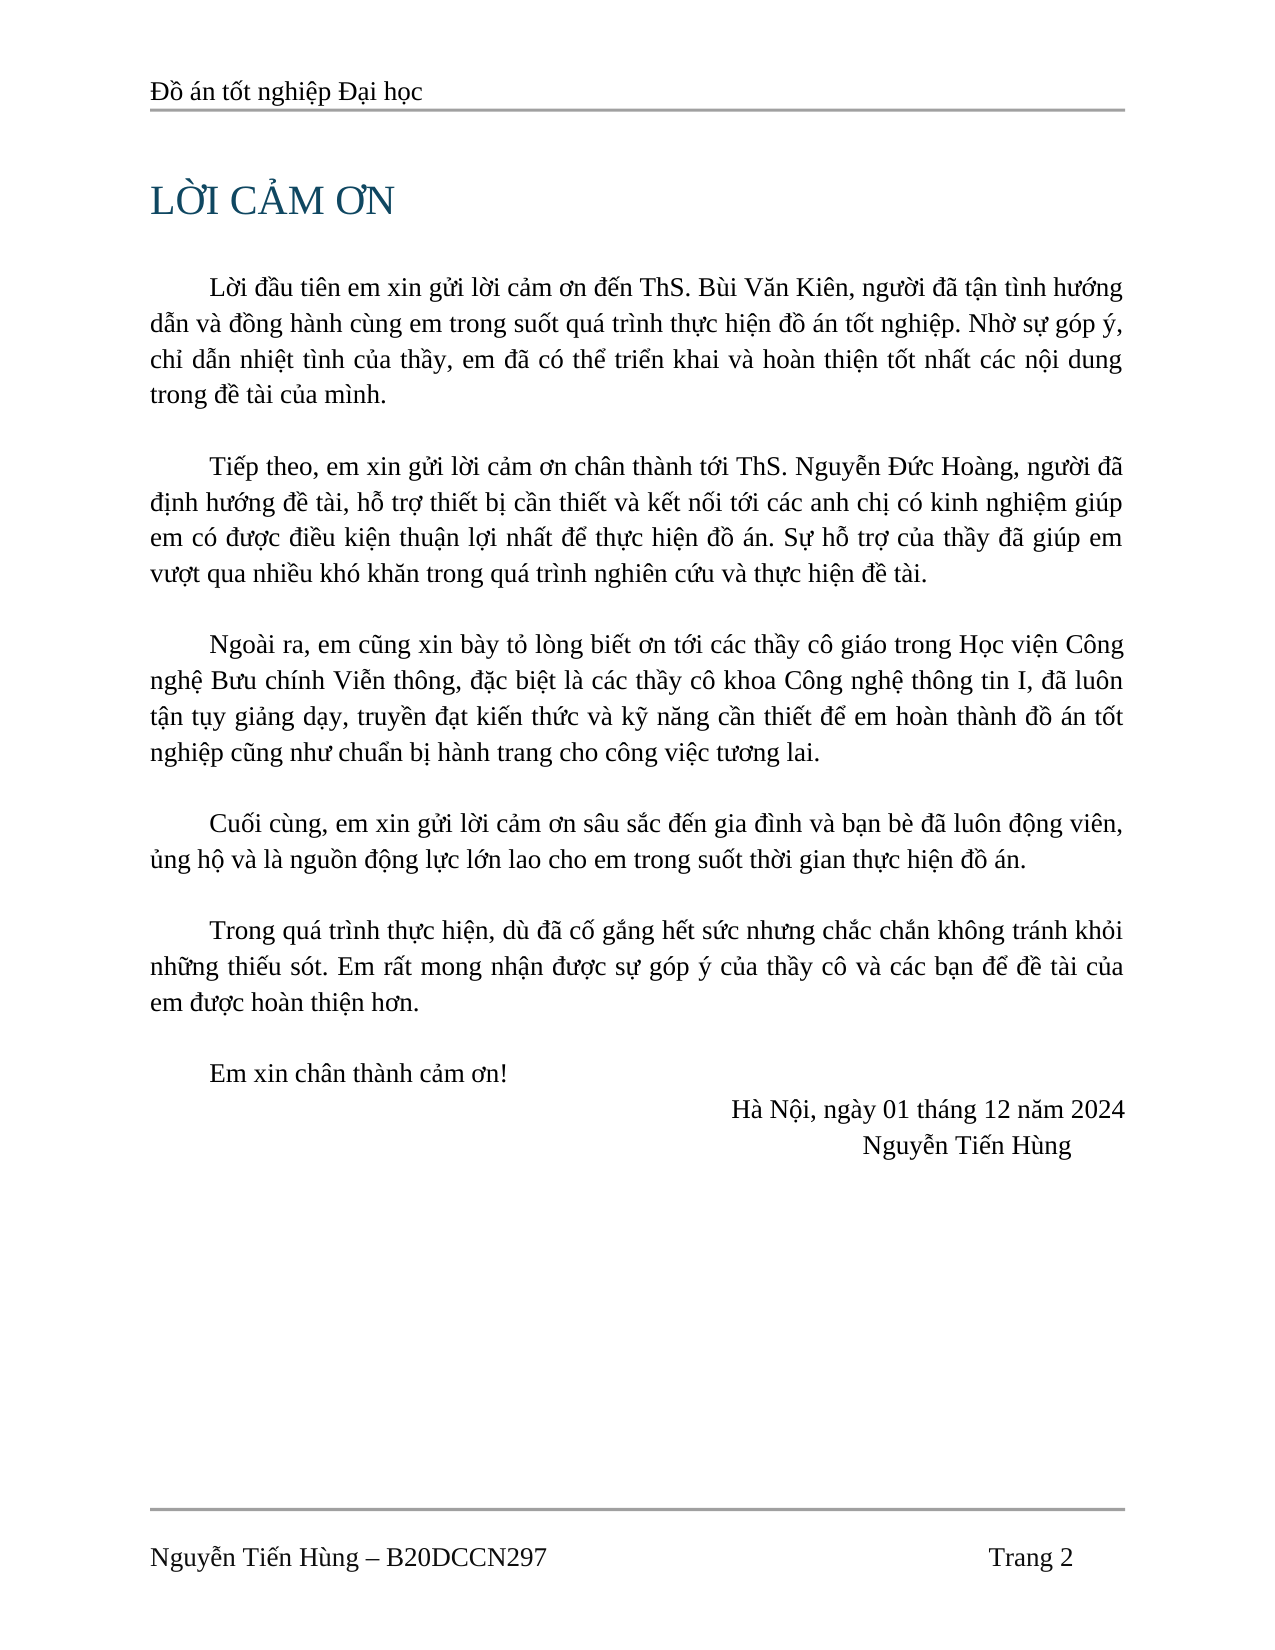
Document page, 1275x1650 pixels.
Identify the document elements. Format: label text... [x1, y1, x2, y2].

text Ngoài ra, em cũng xin bày tỏ lòng biết ơn tới các thầy cô giáo trong Học viện Công nghệ Bưu chính Viễn thông, đặc biệt là các thầy cô khoa Công nghệ thông tin I, đã luôn tận tụy giảng dạy, truyền đạt kiến thức và kỹ năng cần thiết để em hoàn thành đồ án tốt nghiệp cũng như chuẩn bị hành trang cho công việc tương lai. [150, 629, 1125, 767]
text Trong quá trình thực hiện, dù đã cố gắng hết sức nhưng chắc chắn không tránh khỏi những thiếu sót. Em rất mong nhận được sự góp ý của thầy cô và các bạn để đề tài của em được hoàn thiện hơn. [150, 914, 1125, 1017]
text Em xin chân thành cảm ơn! [150, 1057, 1125, 1088]
subtitle LỜI CẢM ƠN [150, 176, 1125, 223]
text Nguyễn Tiến Hùng [750, 1129, 1125, 1160]
text Tiếp theo, em xin gửi lời cảm ơn chân thành tới ThS. Nguyễn Đức Hoàng, người đã định hướng đề tài, hỗ trợ thiết bị cần thiết và kết nối tới các anh chị có kinh nghiệm giúp em có được điều kiện thuận lợi nhất để thực hiện đồ án. Sự hỗ trợ của thầy đã giúp em vượt qua nhiều khó khăn trong quá trình nghiên cứu và thực hiện đề tài. [150, 450, 1125, 588]
text Cuối cùng, em xin gửi lời cảm ơn sâu sắc đến gia đình và bạn bè đã luôn động viên, ủng hộ và là nguồn động lực lớn lao cho em trong suốt thời gian thực hiện đồ án. [150, 807, 1125, 874]
text Hà Nội, ngày 01 tháng 12 năm 2024 [150, 1093, 1125, 1124]
text Lời đầu tiên em xin gửi lời cảm ơn đến ThS. Bùi Văn Kiên, người đã tận tình hướng dẫn và đồng hành cùng em trong suốt quá trình thực hiện đồ án tốt nghiệp. Nhờ sự góp ý, chỉ dẫn nhiệt tình của thầy, em đã có thể triển khai và hoàn thiện tốt nhất các nội dung trong đề tài của mình. [150, 271, 1125, 410]
